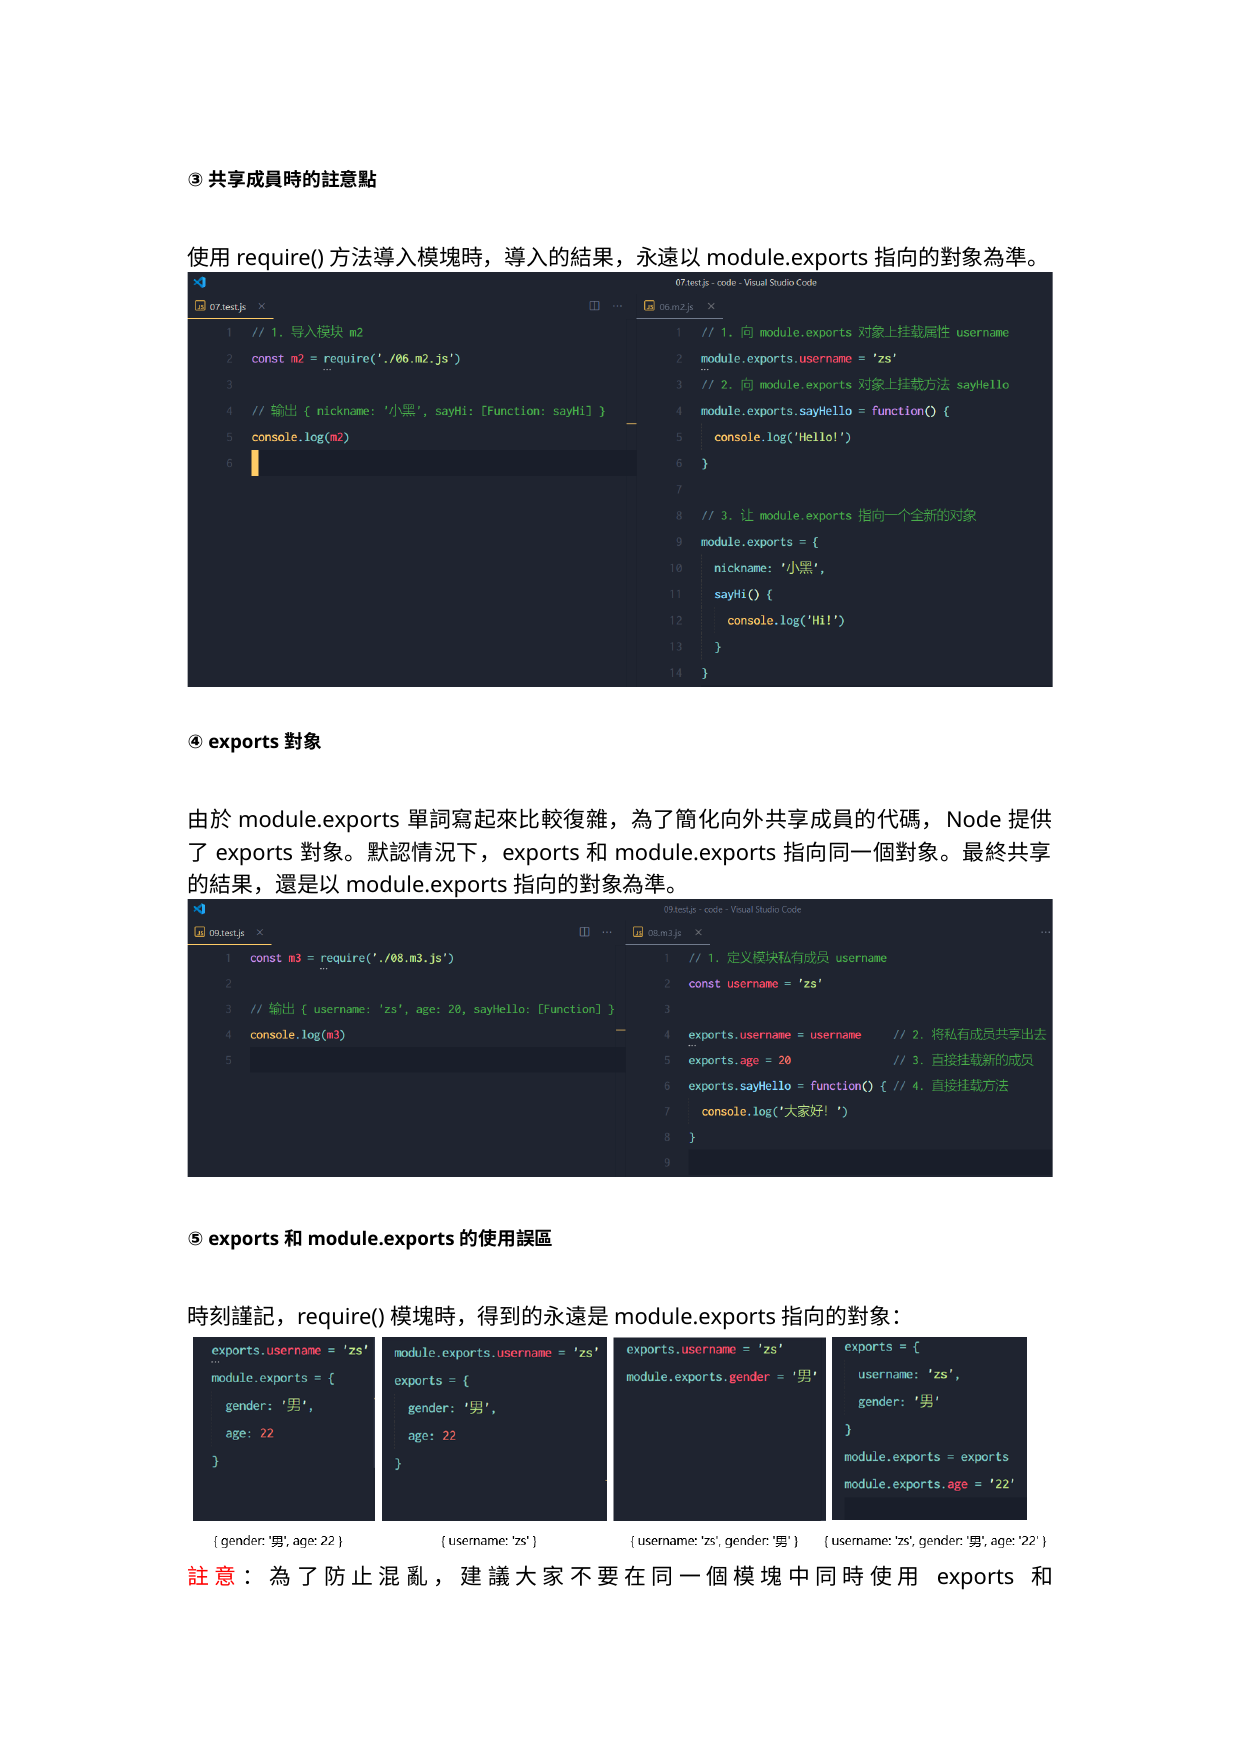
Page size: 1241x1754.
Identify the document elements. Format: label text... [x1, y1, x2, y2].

text 使用 require() 方法導入模塊時，導入的結果，永遠以 module.exports 指向的對象為準。 [187, 240, 1053, 272]
subtitle ④ exports 對象 [187, 724, 1053, 757]
text 時刻謹記，require() 模塊時，得到的永遠是 module.exports 指向的對象： [187, 1299, 1053, 1331]
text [187, 1559, 1053, 1592]
text 由於 module.exports 單詞寫起來比較復雜，為了簡化向外共享成員的代碼，Node 提供了 exports 對象。默認情況下，exports 和 module.exports 指向同一個對象。最終共享的結果，還是以 module.exports 指向的對象為準。 [187, 802, 1053, 899]
subtitle ⑤ exports 和 module.exports 的使用誤區 [187, 1221, 1053, 1254]
subtitle ③ 共享成員時的註意點 [187, 162, 1053, 194]
picture [187, 272, 1053, 687]
picture [187, 899, 1053, 1177]
picture [187, 1331, 1053, 1557]
